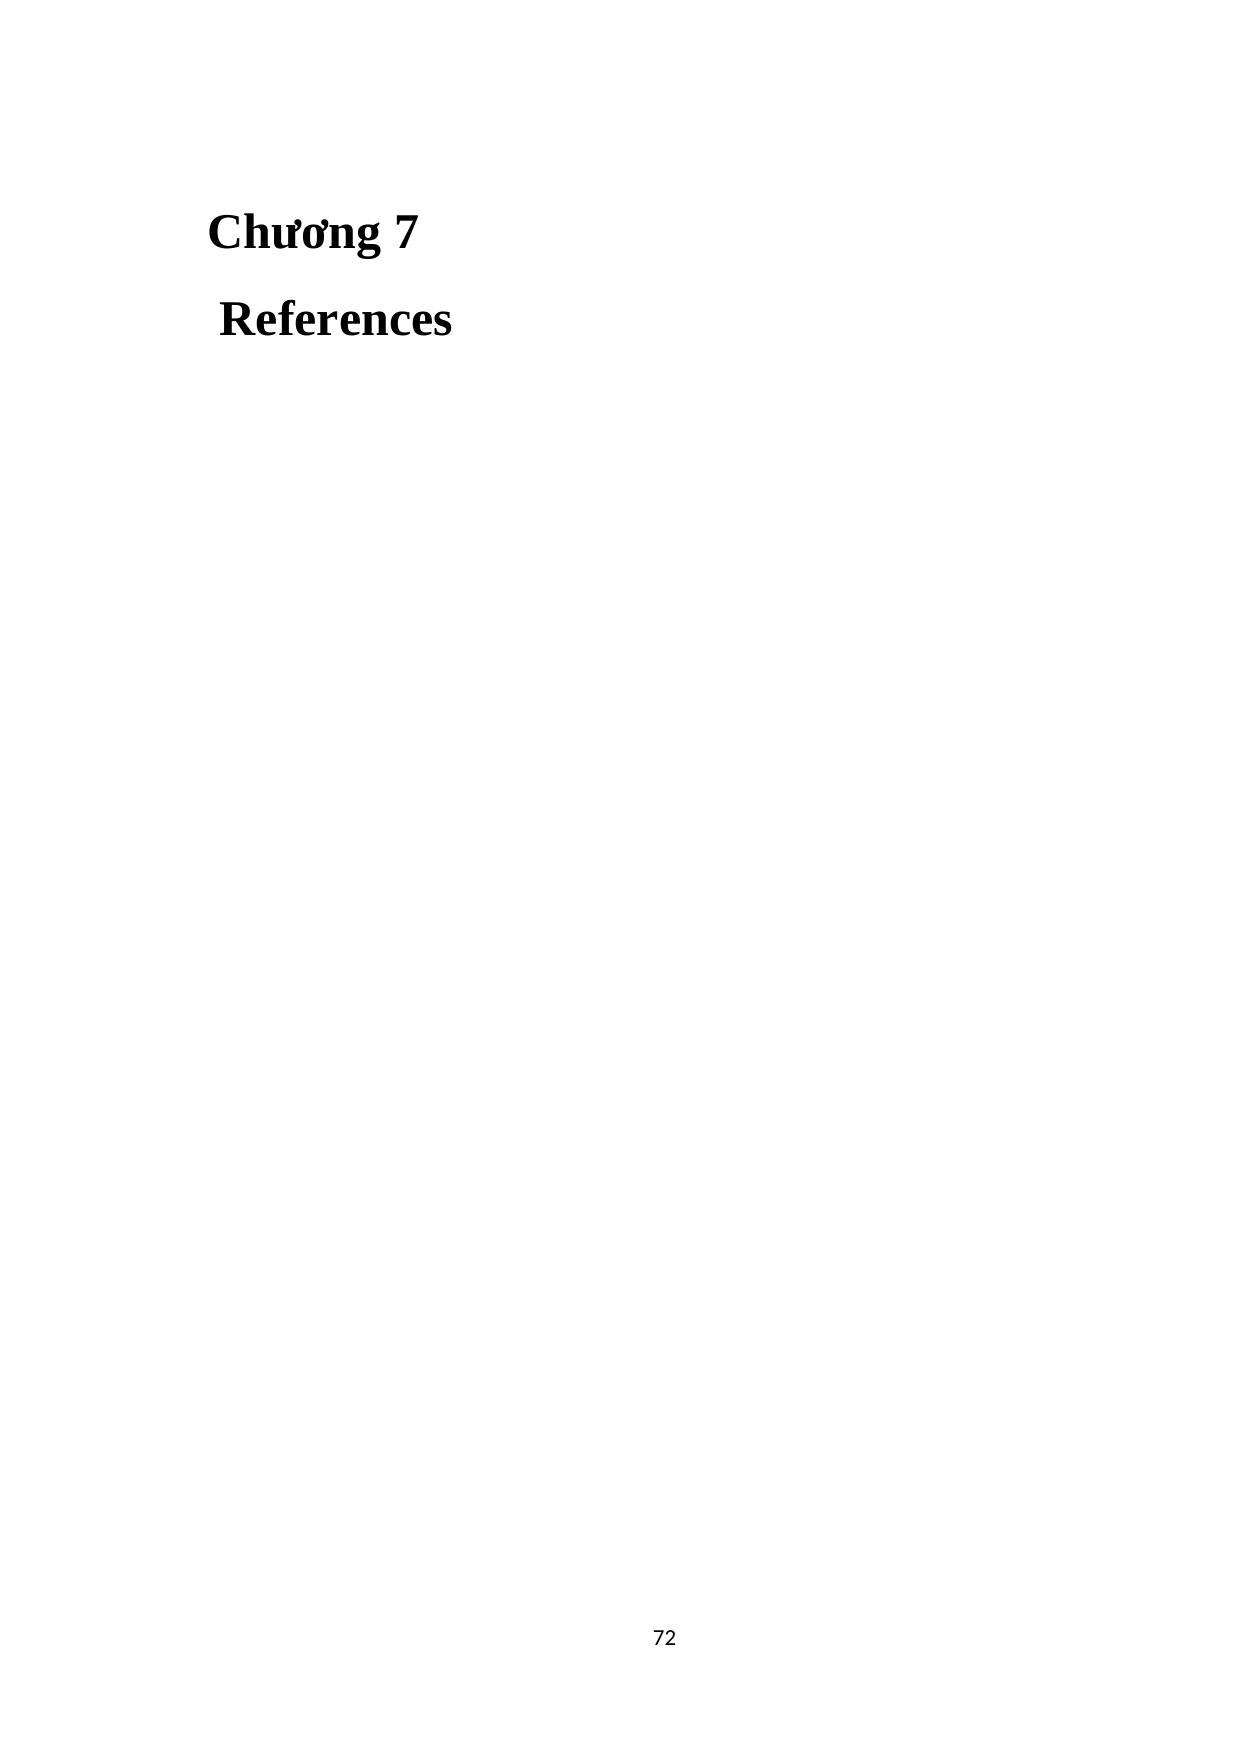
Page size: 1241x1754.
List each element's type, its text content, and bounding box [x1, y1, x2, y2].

subtitle References [207, 202, 1122, 346]
